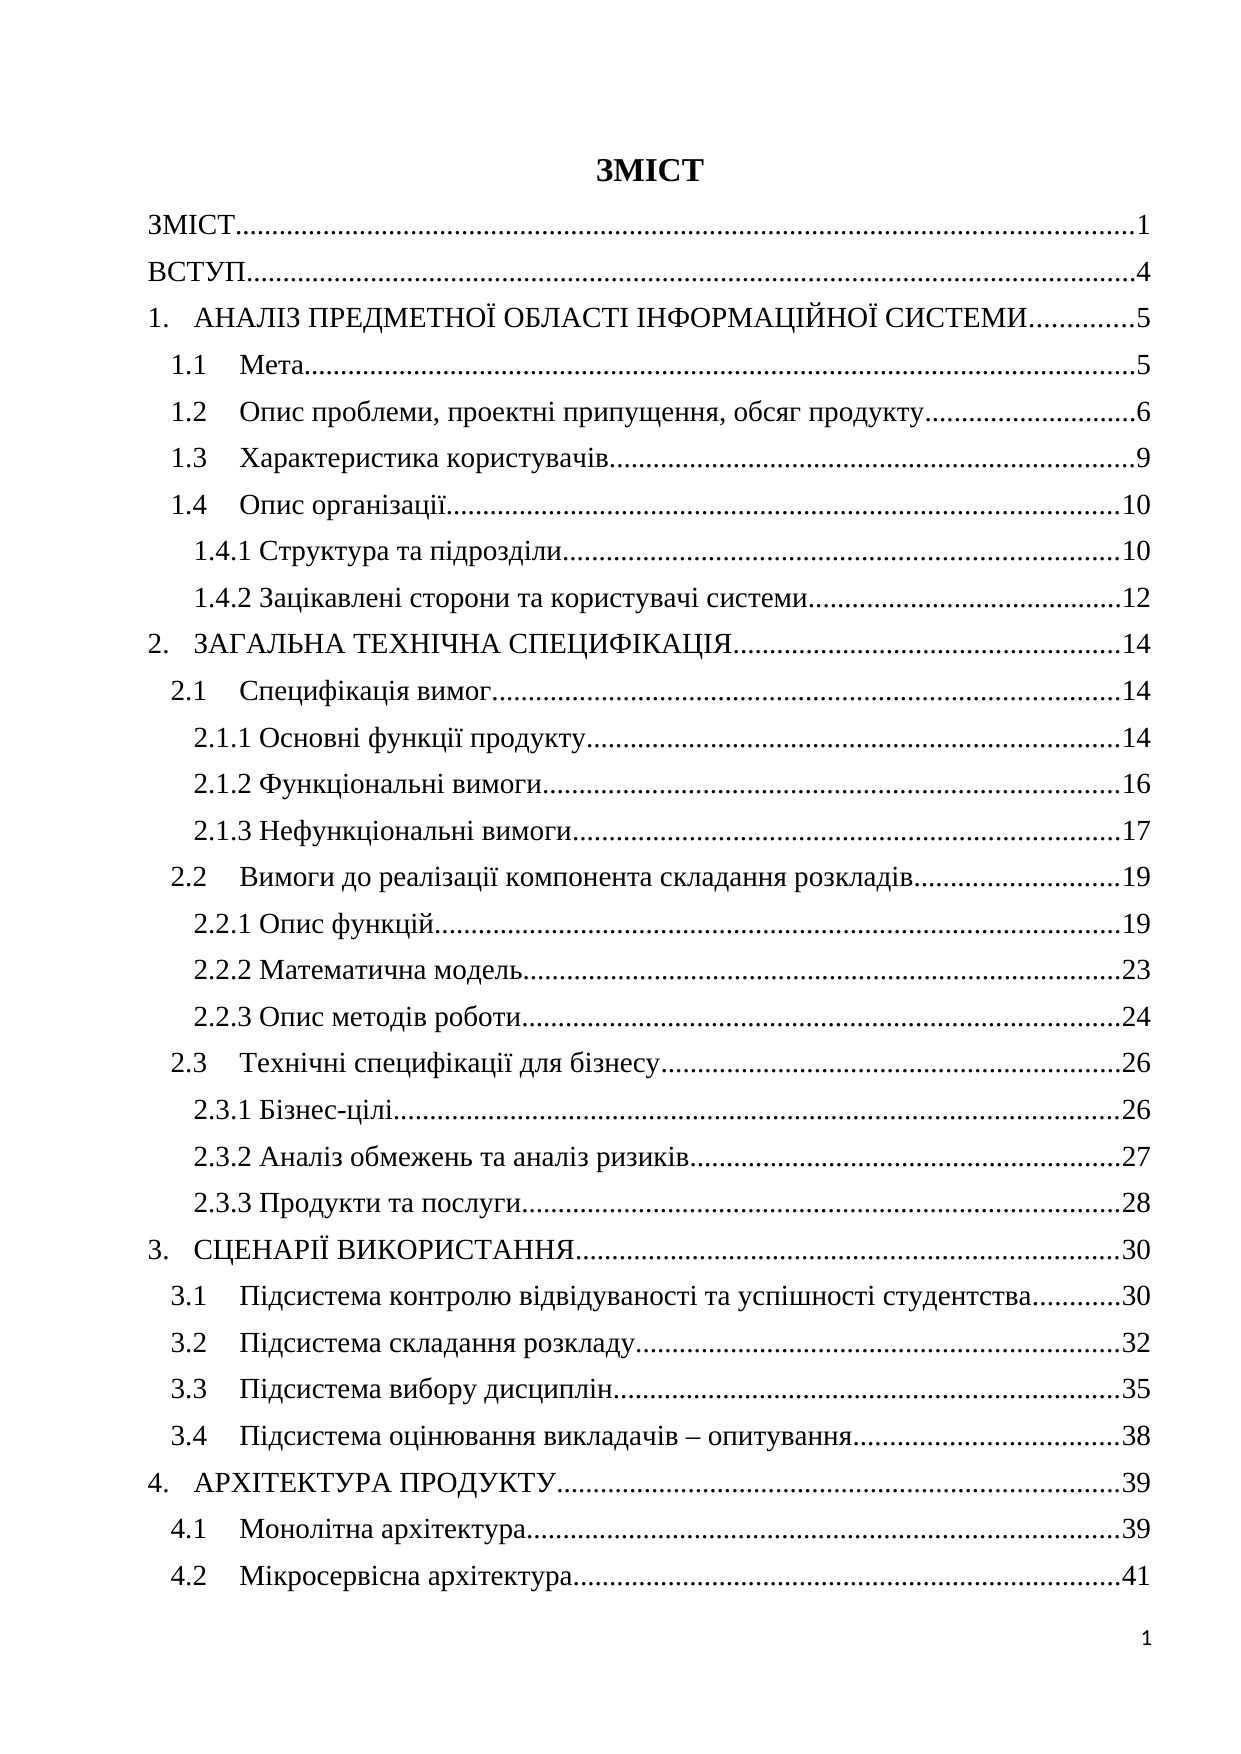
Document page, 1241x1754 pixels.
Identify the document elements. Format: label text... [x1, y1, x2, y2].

text ЗМІСТ [147, 150, 1152, 188]
